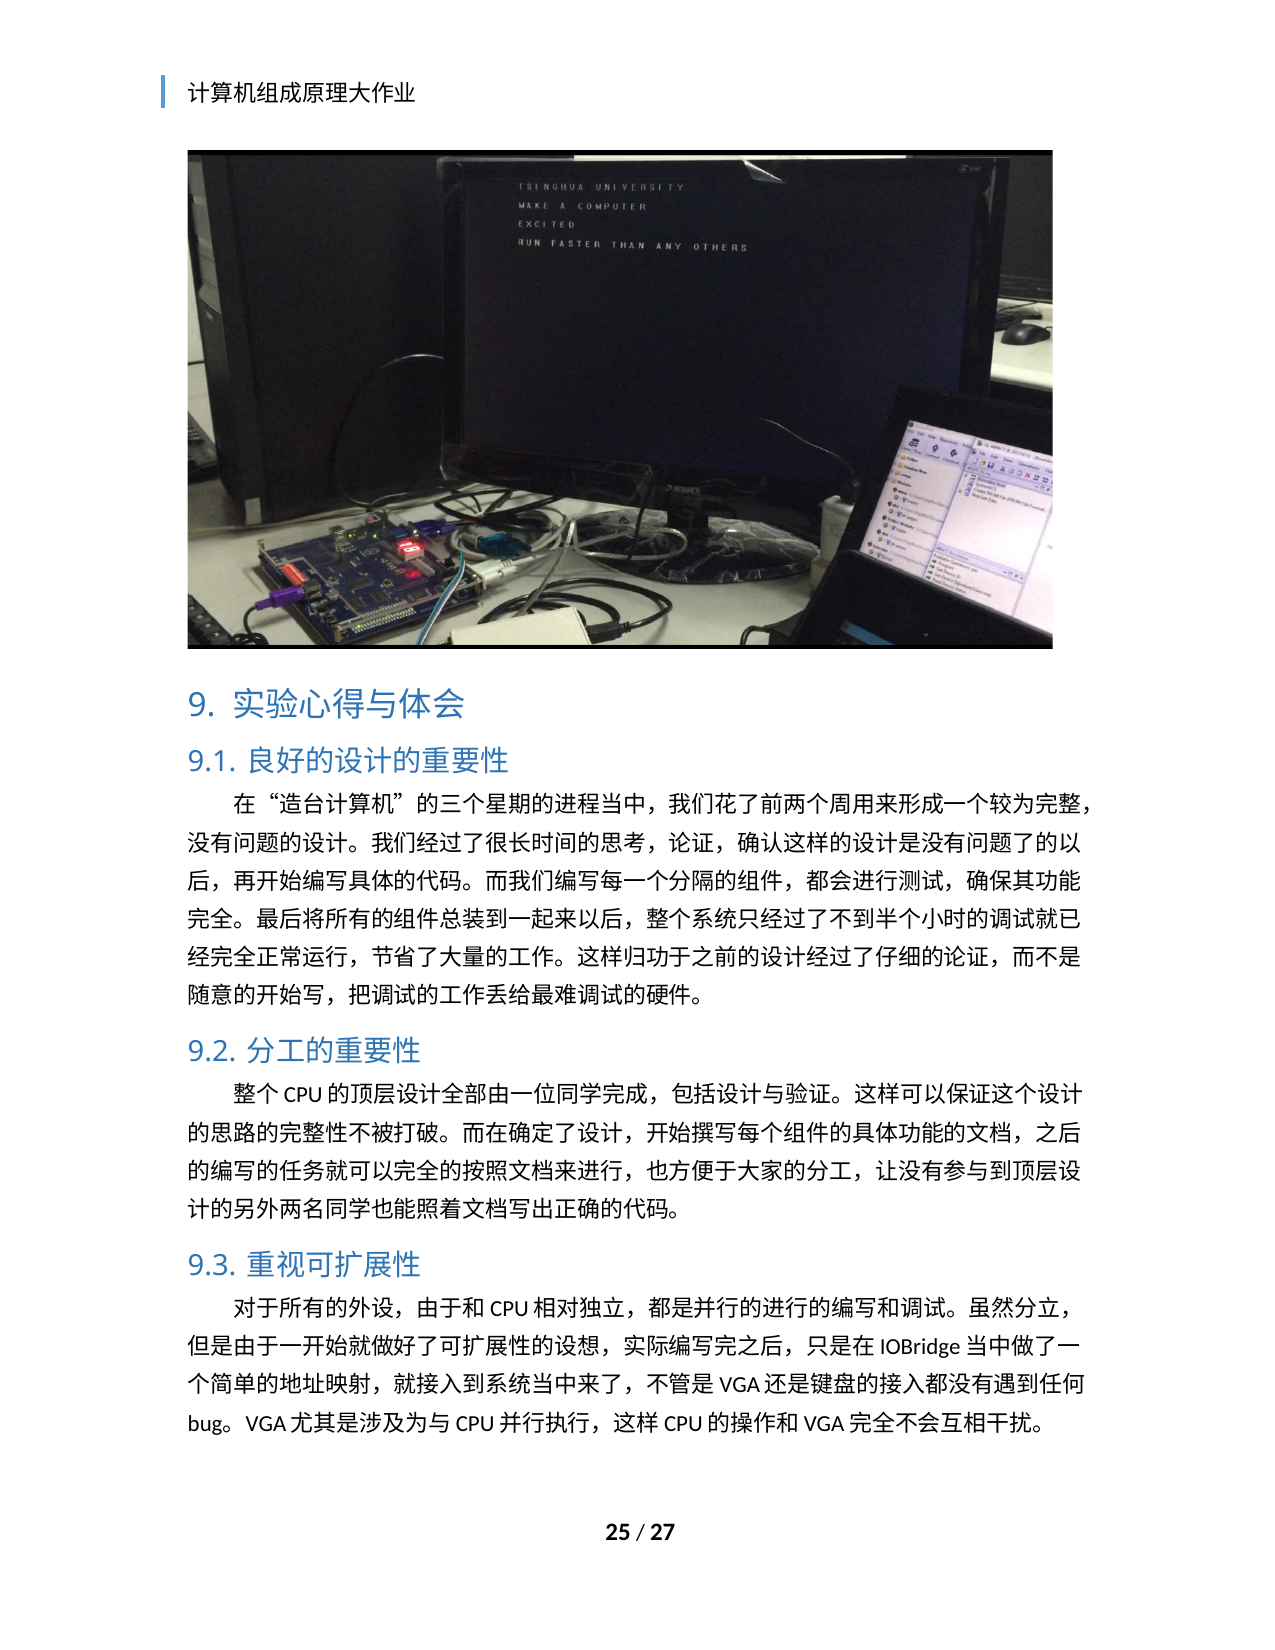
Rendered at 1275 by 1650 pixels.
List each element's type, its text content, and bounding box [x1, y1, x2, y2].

subtitle 实验心得与体会 [187, 678, 1087, 726]
subtitle 分工的重要性 [187, 1028, 1087, 1070]
text 对于所有的外设，由于和CPU相对独立，都是并行的进行的编写和调试。虽然分立，但是由于一开始就做好了可扩展性的设想，实际编写完之后，只是在IOBridge当中做了一个简单的地址映射，就接入到系统当中来了，不管是VGA还是键盘的接入都没有遇到任何bug。VGA尤其是涉及为与CPU并行执行，这样CPU的操作和VGA完全不会互相干扰。 [187, 1290, 1087, 1438]
picture [187, 150, 1053, 649]
subtitle 重视可扩展性 [187, 1241, 1087, 1284]
subtitle 良好的设计的重要性 [187, 738, 1087, 780]
text 整个CPU的顶层设计全部由一位同学完成，包括设计与验证。这样可以保证这个设计的思路的完整性不被打破。而在确定了设计，开始撰写每个组件的具体功能的文档，之后的编写的任务就可以完全的按照文档来进行，也方便于大家的分工，让没有参与到顶层设计的另外两名同学也能照着文档写出正确的代码。 [187, 1076, 1087, 1224]
text 在“造台计算机”的三个星期的进程当中，我们花了前两个周用来形成一个较为完整，没有问题的设计。我们经过了很长时间的思考，论证，确认这样的设计是没有问题了的以后，再开始编写具体的代码。而我们编写每一个分隔的组件，都会进行测试，确保其功能完全。最后将所有的组件总装到一起来以后，整个系统只经过了不到半个小时的调试就已经完全正常运行，节省了大量的工作。这样归功于之前的设计经过了仔细的论证，而不是随意的开始写，把调试的工作丢给最难调试的硬件。 [187, 786, 1087, 1010]
